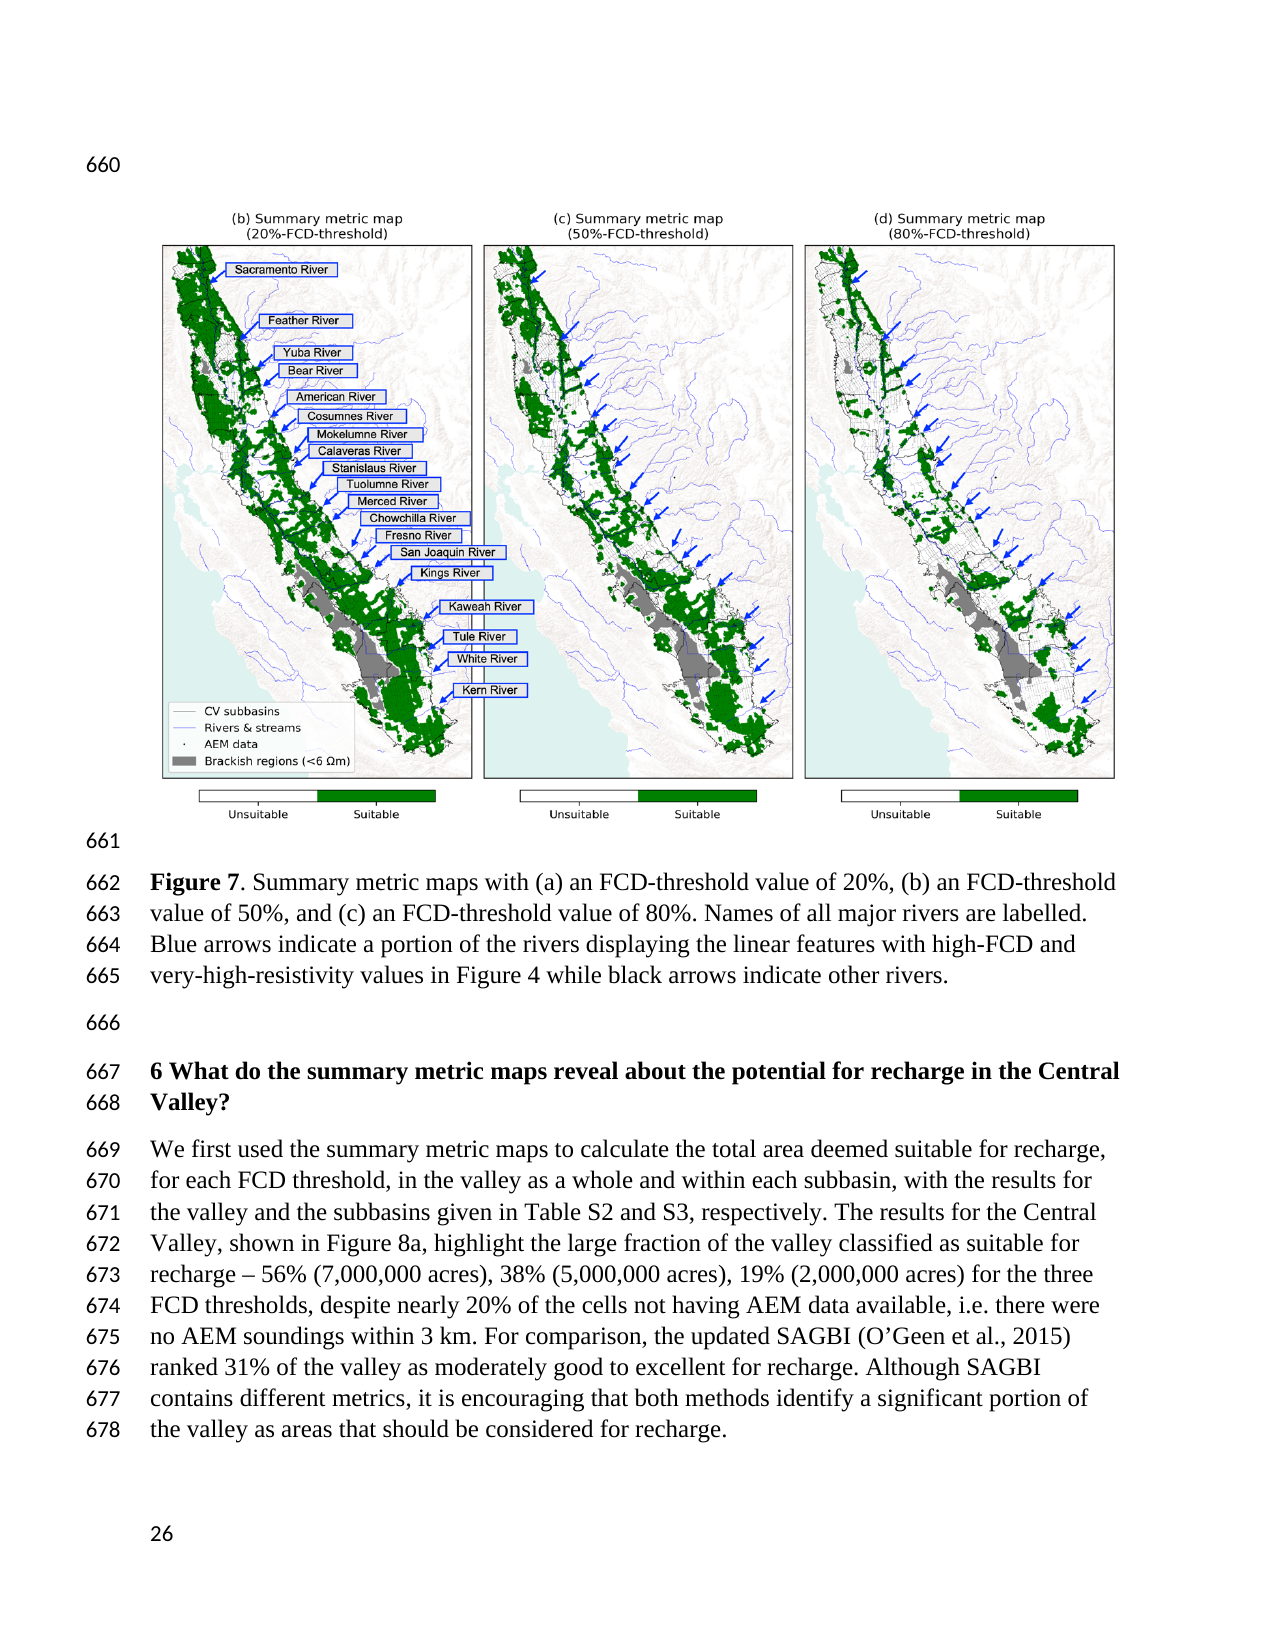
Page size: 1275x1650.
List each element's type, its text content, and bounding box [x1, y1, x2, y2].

text Figure 7. Summary metric maps with (a) an FCD-threshold value of 20%, (b) an FCD-threshold value of 50%, and (c) an FCD-threshold value of 80%. Names of all major rivers are labelled. Blue arrows indicate a portion of the rivers displaying the linear features with high-FCD and very-high-resistivity values in Figure 4 while black arrows indicate other rivers. [150, 867, 1125, 989]
picture [150, 199, 1125, 849]
text 6 What do the summary metric maps reveal about the potential for recharge in the Central Valley? [150, 1056, 1125, 1116]
text We first used the summary metric maps to calculate the total area deemed suitable for recharge, for each FCD threshold, in the valley as a whole and within each subbasin, with the results for the valley and the subbasins given in Table S2 and S3, respectively. The results for the Central Valley, shown in Figure 8a, highlight the large fraction of the valley classified as suitable for recharge – 56% (7,000,000 acres), 38% (5,000,000 acres), 19% (2,000,000 acres) for the three FCD thresholds, despite nearly 20% of the cells not having AEM data available, i.e. there were no AEM soundings within 3 km. For comparison, the updated SAGBI (O’Geen et al., 2015) ranked 31% of the valley as moderately good to excellent for recharge. Although SAGBI contains different metrics, it is encouraging that both methods identify a significant portion of the valley as areas that should be considered for recharge. [150, 1134, 1125, 1443]
